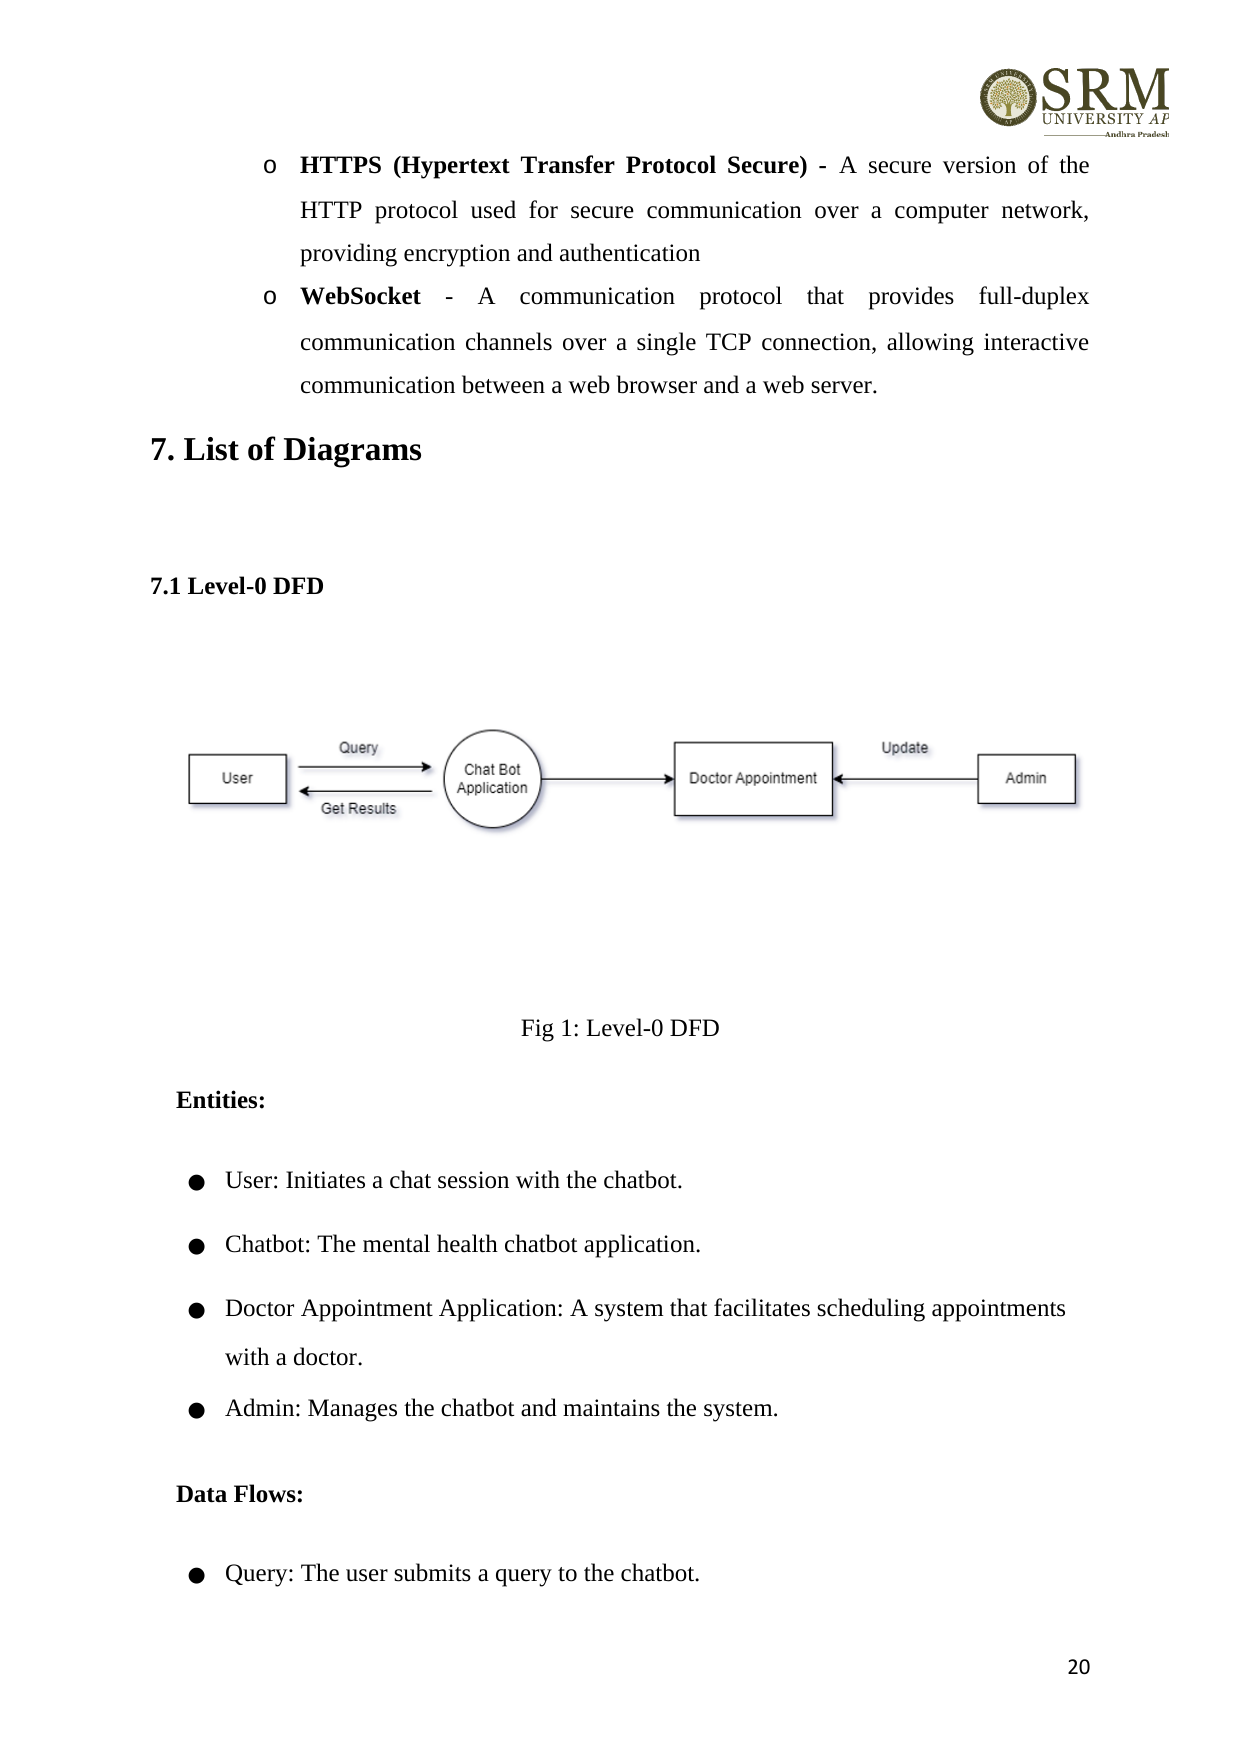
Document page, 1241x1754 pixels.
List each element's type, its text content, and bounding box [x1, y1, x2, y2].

text 7.1 Level-0 DFD [150, 571, 1090, 599]
list Admin: Manages the chatbot and maintains the system. [187, 1386, 1090, 1428]
list Doctor Appointment Application: A system that facilitates scheduling appointments with a doctor. [187, 1285, 1090, 1371]
list Query: The user submits a query to the chatbot. [187, 1551, 1090, 1594]
picture [980, 68, 1169, 137]
text 7. List of Diagrams [150, 429, 1090, 468]
text  Entities: [150, 1085, 1090, 1114]
list WebSocket - A communication protocol that provides full-duplex communication channels over a single TCP connection, allowing interactive communication between a web browser and a web server. [262, 281, 1090, 398]
list User: Initiates a chat session with the chatbot. [187, 1157, 1090, 1200]
list Chatbot: The mental health chatbot application. [187, 1221, 1090, 1264]
text  Data Flows: [150, 1479, 1090, 1507]
picture [150, 630, 1134, 970]
text Fig 1: Level-0 DFD [150, 1013, 1090, 1041]
list HTTPS (Hypertext Transfer Protocol Secure) - A secure version of the HTTP protocol used for secure communication over a computer network, providing encryption and authentication [262, 150, 1090, 267]
